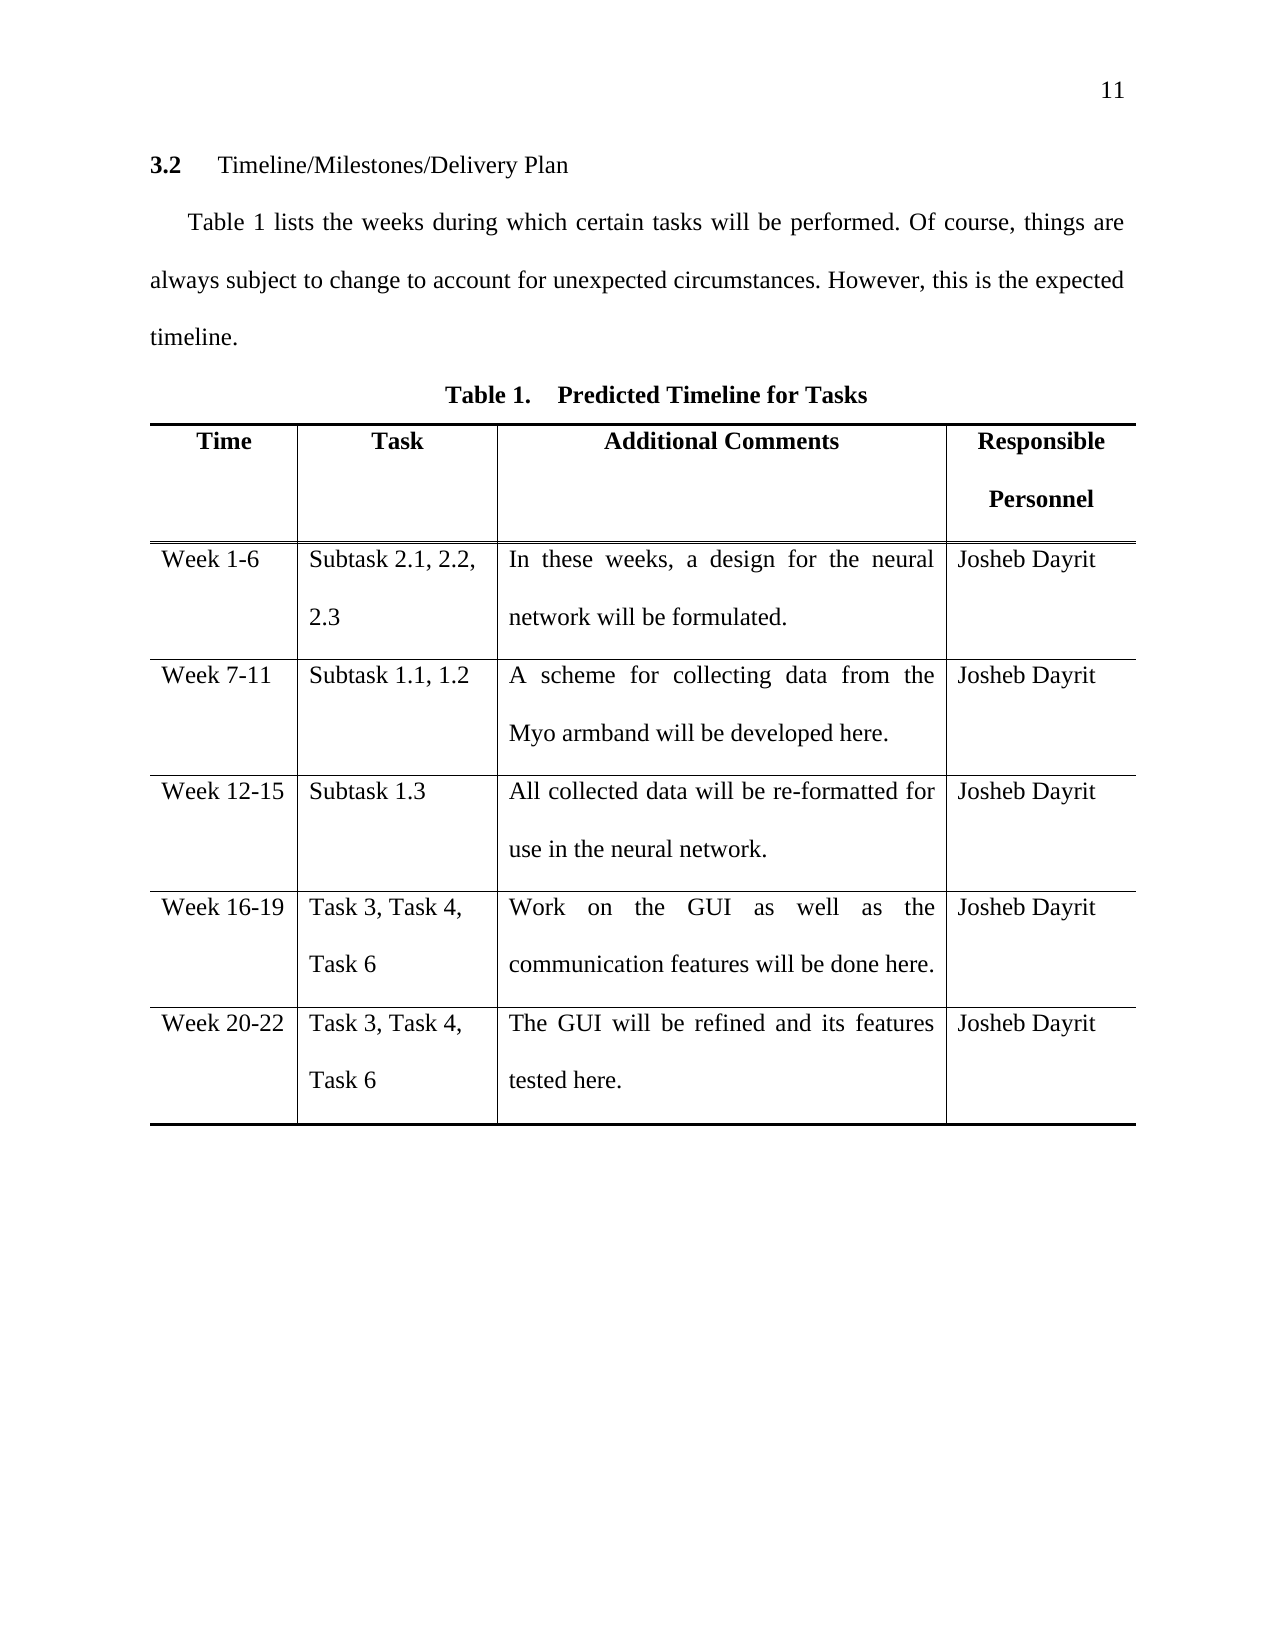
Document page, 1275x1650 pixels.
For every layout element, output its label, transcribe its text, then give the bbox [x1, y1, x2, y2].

table_cell Week 1-6 [150, 544, 297, 659]
table_cell Week 16-19 [150, 892, 297, 1007]
table_cell Subtask 2.1, 2.2, 2.3 [298, 544, 497, 659]
table_cell The GUI will be refined and its features tested here. [498, 1008, 946, 1123]
table_cell Task 3, Task 4, Task 6 [298, 1008, 497, 1123]
table_header Responsible Personnel [947, 426, 1136, 541]
table_cell A scheme for collecting data from the Myo armband will be developed here. [498, 660, 946, 775]
table_cell Week 20-22 [150, 1008, 297, 1123]
table_cell Subtask 1.3 [298, 776, 497, 891]
table_cell In these weeks, a design for the neural network will be formulated. [498, 544, 946, 659]
table_cell All collected data will be re-formatted for use in the neural network. [498, 776, 946, 891]
table_cell Work on the GUI as well as the communication features will be done here. [498, 892, 946, 1007]
table_cell Week 7-11 [150, 660, 297, 775]
table_cell Josheb Dayrit [947, 776, 1136, 891]
table_header Additional Comments [498, 426, 946, 541]
list Predicted Timeline for Tasks [187, 380, 1125, 409]
table_cell Josheb Dayrit [947, 544, 1136, 659]
table_cell Josheb Dayrit [947, 660, 1136, 775]
table_cell Task 3, Task 4, Task 6 [298, 892, 497, 1007]
table_header Task [298, 426, 497, 541]
subtitle Timeline/Milestones/Delivery Plan [150, 150, 1125, 179]
table_cell Subtask 1.1, 1.2 [298, 660, 497, 775]
table_cell Josheb Dayrit [947, 892, 1136, 1007]
table_header Time [150, 426, 297, 541]
text Table 1 lists the weeks during which certain tasks will be performed. Of course, things are always subject to change to account for unexpected circumstances. However, this is the expected timeline. [150, 207, 1125, 351]
table_cell Week 12-15 [150, 776, 297, 891]
table_cell Josheb Dayrit [947, 1008, 1136, 1123]
